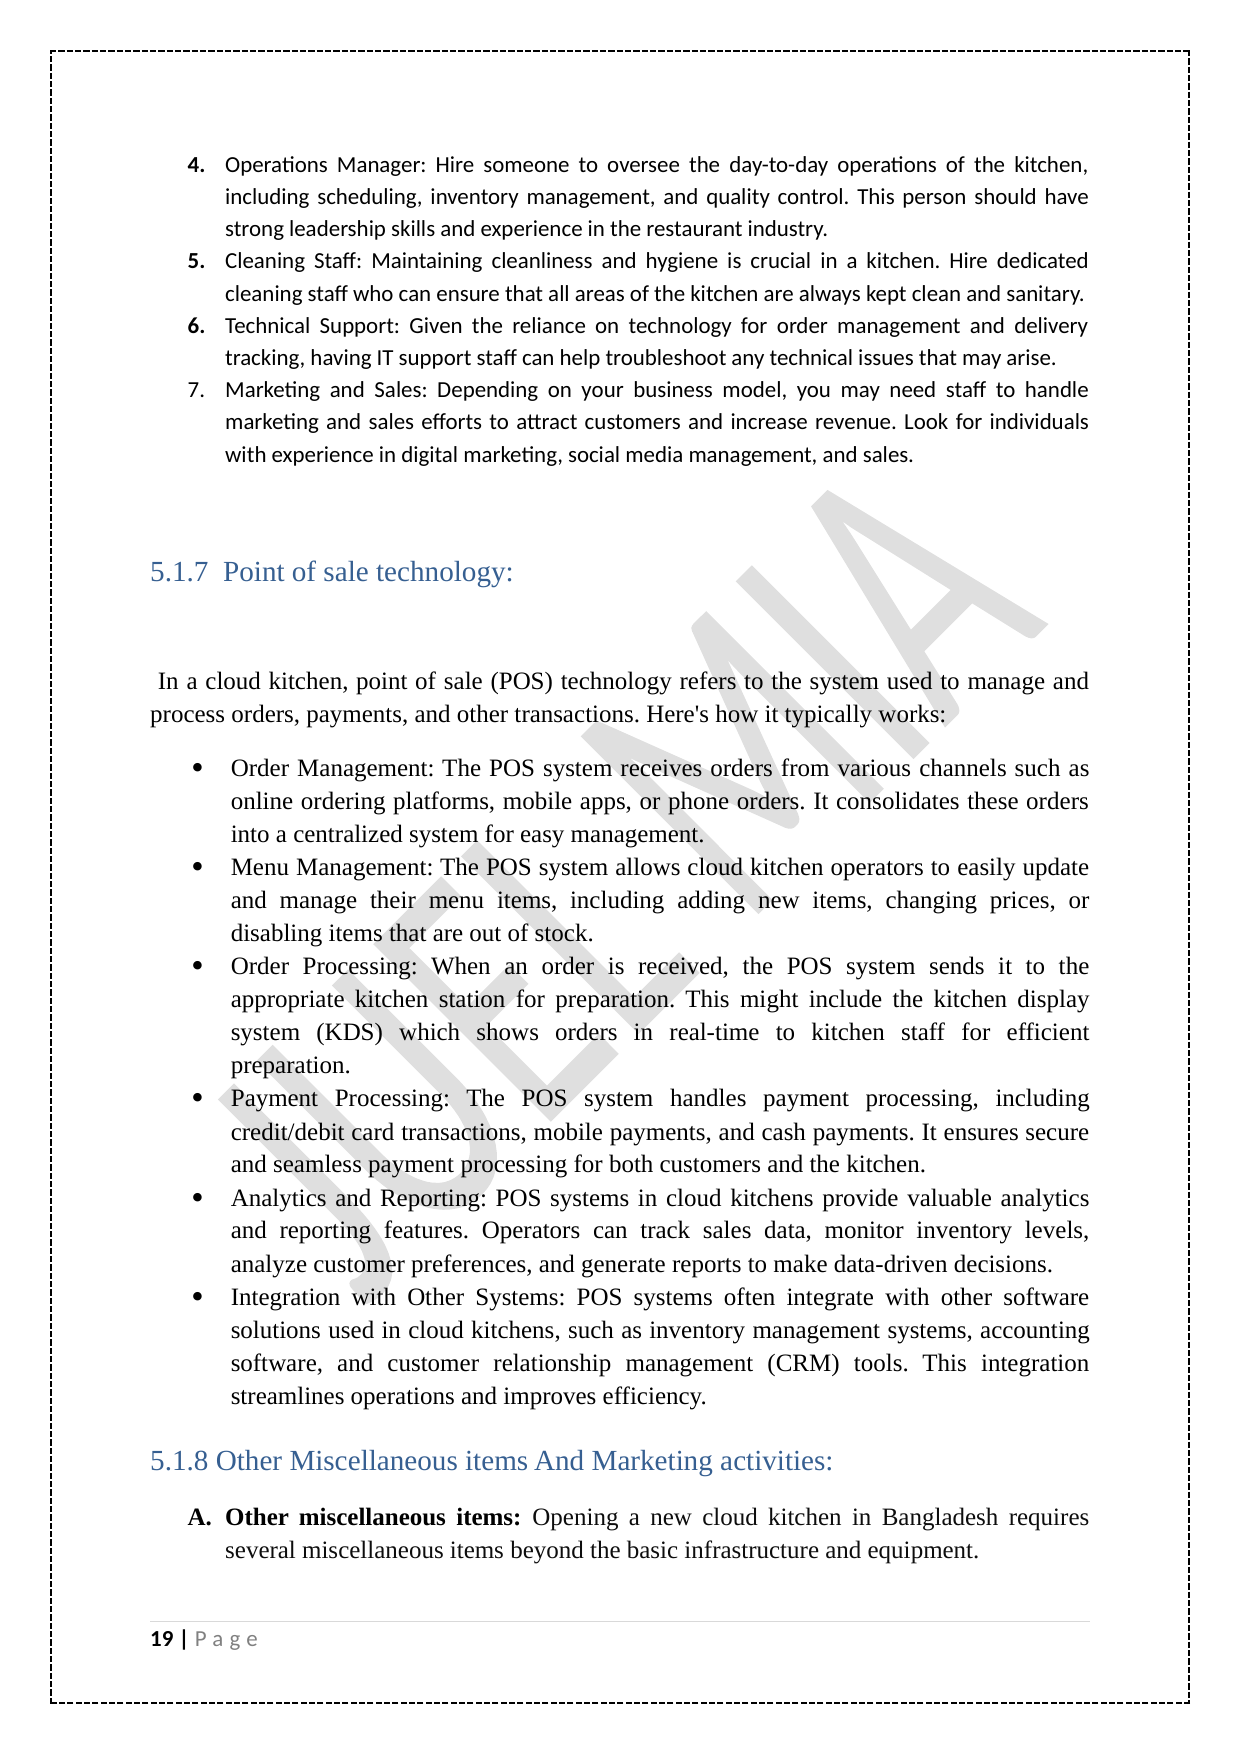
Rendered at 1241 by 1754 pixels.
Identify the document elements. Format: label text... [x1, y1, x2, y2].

list Analytics and Reporting: POS systems in cloud kitchens provide valuable analytics and reporting features. Operators can track sales data, monitor inventory levels, analyze customer preferences, and generate reports to make data-driven decisions. [193, 1183, 1090, 1277]
text In a cloud kitchen, point of sale (POS) technology refers to the system used to manage and process orders, payments, and other transactions. Here's how it typically works: [150, 666, 1090, 728]
list Order Management: The POS system receives orders from various channels such as online ordering platforms, mobile apps, or phone orders. It consolidates these orders into a centralized system for easy management. [193, 753, 1090, 848]
list Order Processing: When an order is received, the POS system sends it to the appropriate kitchen station for preparation. This might include the kitchen display system (KDS) which shows orders in real-time to kitchen staff for efficient preparation. [193, 951, 1090, 1079]
list Cleaning Staff: Maintaining cleanliness and hygiene is crucial in a kitchen. Hire dedicated cleaning staff who can ensure that all areas of the kitchen are always kept clean and sanitary. [187, 247, 1090, 307]
list Marketing and Sales: Depending on your business model, you may need staff to handle marketing and sales efforts to attract customers and increase revenue. Look for individuals with experience in digital marketing, social media management, and sales. [187, 375, 1090, 468]
list Integration with Other Systems: POS systems often integrate with other software solutions used in cloud kitchens, such as inventory management systems, accounting software, and customer relationship management (CRM) tools. This integration streamlines operations and improves efficiency. [193, 1282, 1090, 1409]
list Technical Support: Given the reliance on technology for order management and delivery tracking, having IT support staff can help troubleshoot any technical issues that may arise. [187, 311, 1090, 371]
list Payment Processing: The POS system handles payment processing, including credit/debit card transactions, mobile payments, and cash payments. It ensures secure and seamless payment processing for both customers and the kitchen. [193, 1083, 1090, 1178]
list Operations Manager: Hire someone to oversee the day-to-day operations of the kitchen, including scheduling, inventory management, and quality control. This person should have strong leadership skills and experience in the restaurant industry. [187, 150, 1090, 242]
subtitle 5.1.8 Other Miscellaneous items And Marketing activities: [150, 1443, 1090, 1476]
list Other miscellaneous items: Opening a new cloud kitchen in Bangladesh requires several miscellaneous items beyond the basic infrastructure and equipment. [187, 1502, 1090, 1564]
subtitle 5.1.7 Point of sale technology: [150, 554, 1090, 588]
list Menu Management: The POS system allows cloud kitchen operators to easily update and manage their menu items, including adding new items, changing prices, or disabling items that are out of stock. [193, 852, 1090, 947]
